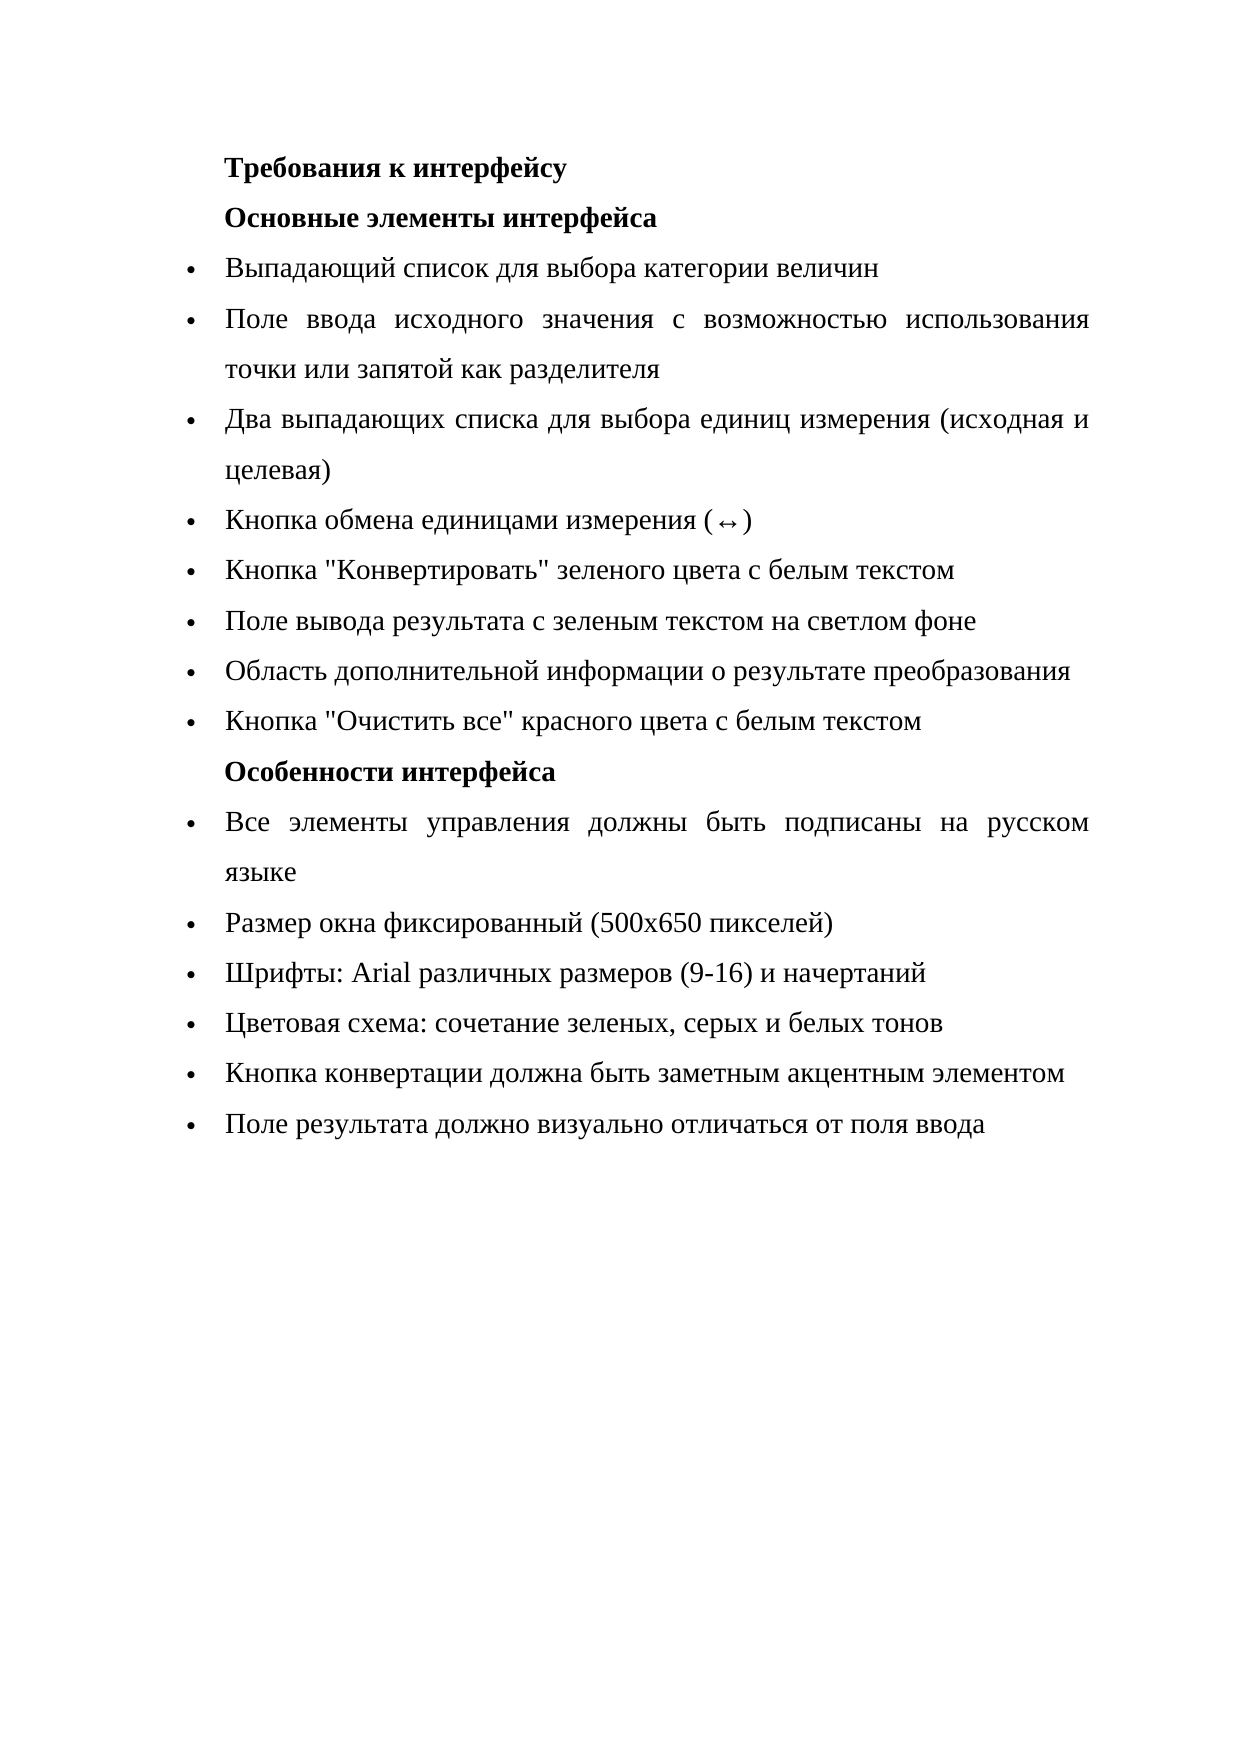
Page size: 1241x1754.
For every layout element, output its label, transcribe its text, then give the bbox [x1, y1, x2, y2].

list Размер окна фиксированный (500x650 пикселей) [187, 905, 1090, 938]
list Шрифты: Arial различных размеров (9-16) и начертаний [187, 955, 1090, 988]
text Особенности интерфейса [150, 754, 1090, 787]
list Два выпадающих списка для выбора единиц измерения (исходная и целевая) [187, 402, 1090, 485]
list Кнопка "Очистить все" красного цвета с белым текстом [187, 703, 1090, 737]
list Выпадающий список для выбора категории величин [187, 251, 1090, 284]
list Кнопка "Конвертировать" зеленого цвета с белым текстом [187, 552, 1090, 586]
list Кнопка конвертации должна быть заметным акцентным элементом [187, 1056, 1090, 1089]
text Требования к интерфейсу [150, 150, 1090, 183]
list Все элементы управления должны быть подписаны на русском языке [187, 804, 1090, 888]
list Поле вывода результата с зеленым текстом на светлом фоне [187, 603, 1090, 636]
list Кнопка обмена единицами измерения (↔) [187, 502, 1090, 536]
list Поле результата должно визуально отличаться от поля ввода [187, 1106, 1090, 1139]
list Область дополнительной информации о результате преобразования [187, 653, 1090, 687]
list Поле ввода исходного значения с возможностью использования точки или запятой как разделителя [187, 301, 1090, 385]
list Цветовая схема: сочетание зеленых, серых и белых тонов [187, 1005, 1090, 1039]
text Основные элементы интерфейса [150, 200, 1090, 234]
